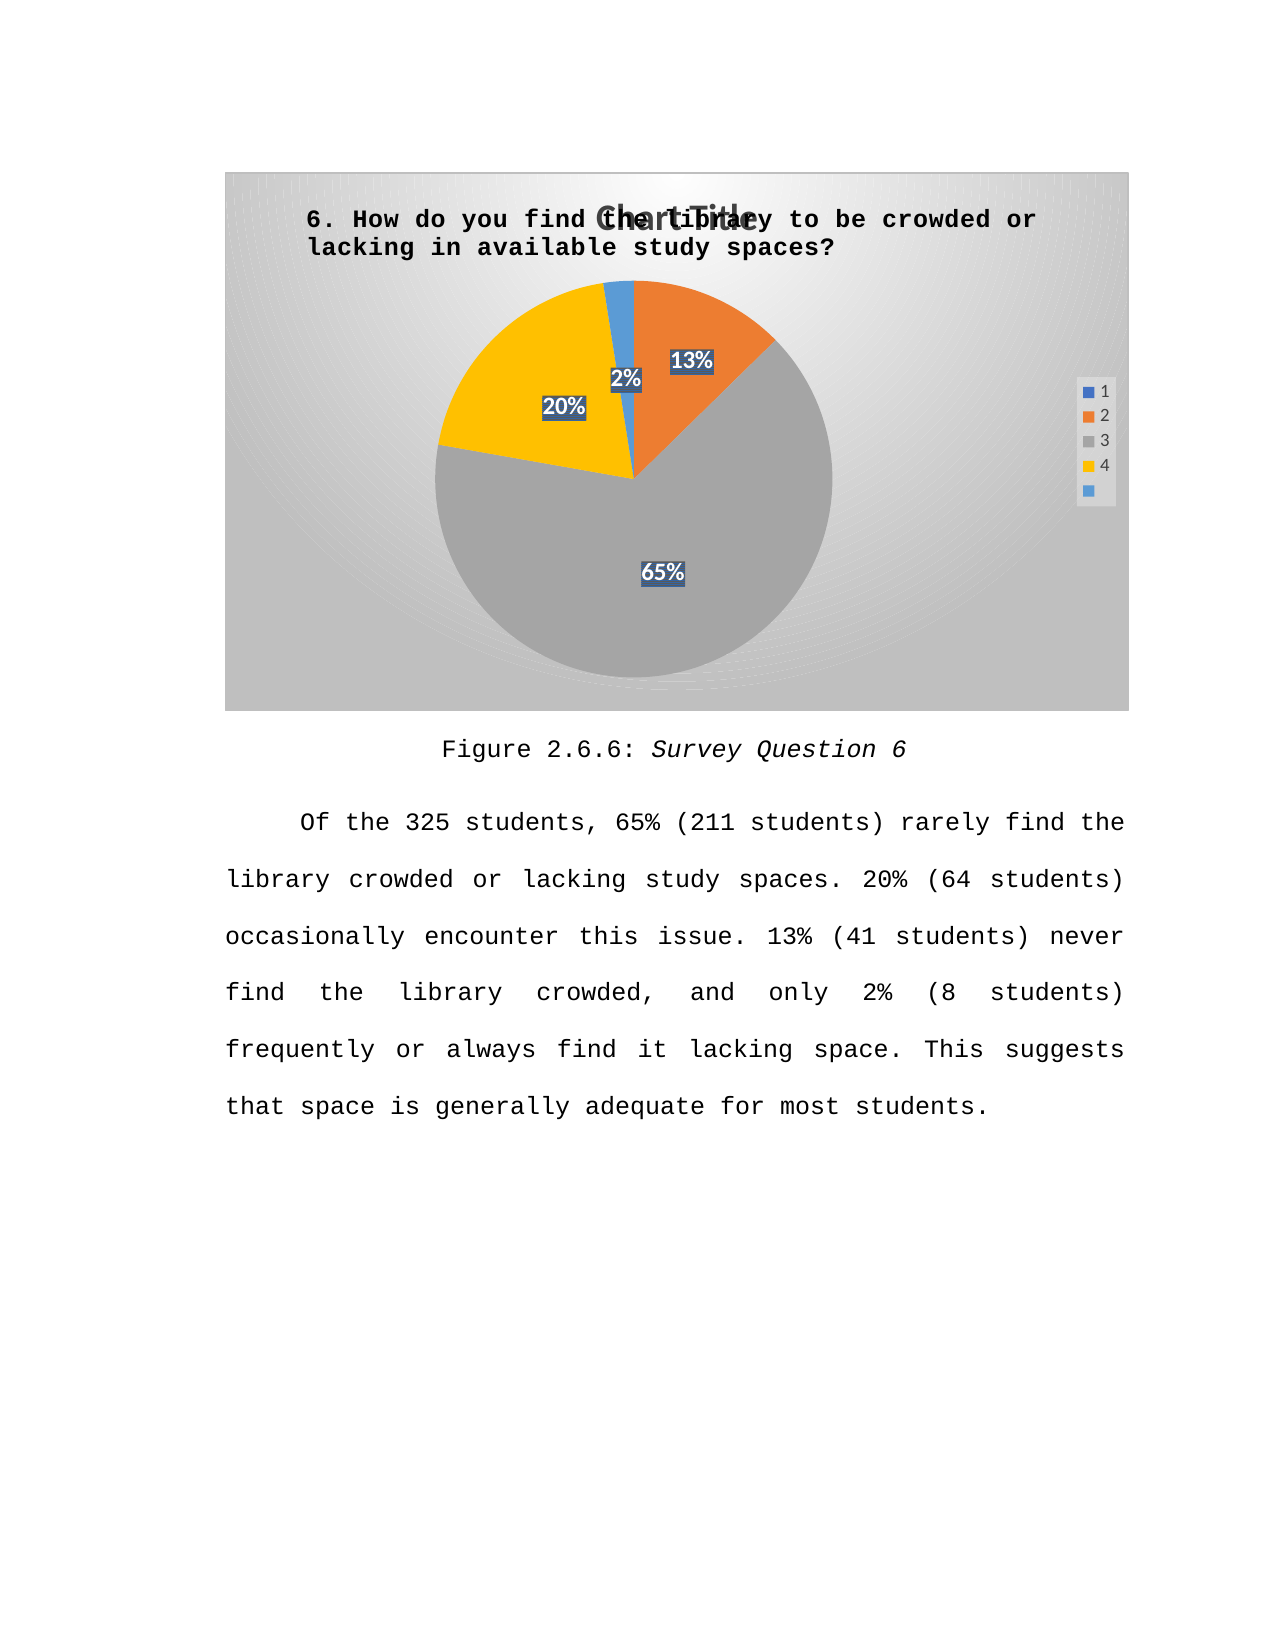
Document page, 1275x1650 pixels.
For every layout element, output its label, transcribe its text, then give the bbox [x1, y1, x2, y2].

text Figure 2.6.6: Survey Question 6 [225, 737, 1125, 765]
text Of the 325 students, 65% (211 students) rarely find the library crowded or lacking study spaces. 20% (64 students) occasionally encounter this issue. 13% (41 students) never find the library crowded, and only 2% (8 students) frequently or always find it lacking space. This suggests that space is generally adequate for most students. [225, 810, 1125, 1122]
